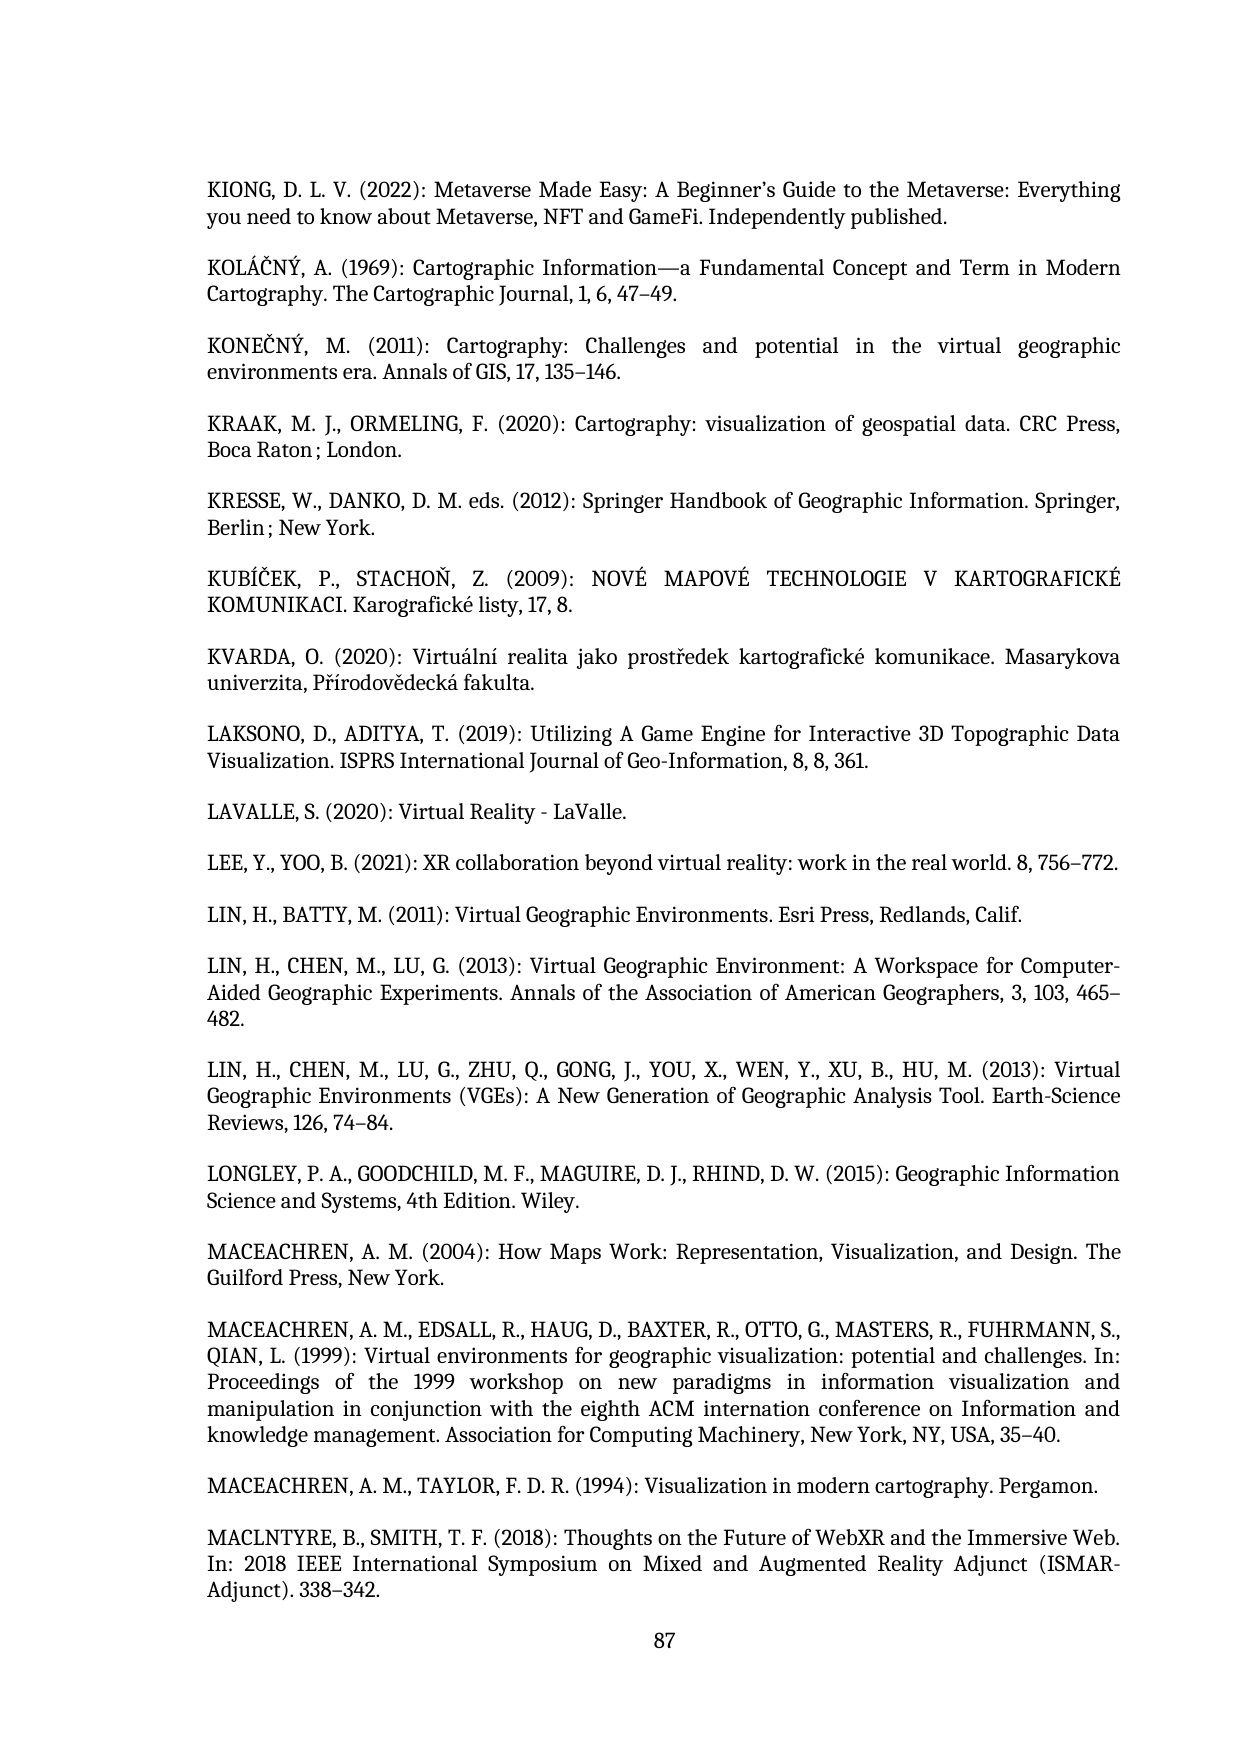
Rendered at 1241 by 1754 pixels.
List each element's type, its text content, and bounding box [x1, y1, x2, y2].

text KONEČNÝ, M. (2011): Cartography: Challenges and potential in the virtual geographic environments era. Annals of GIS, 17, 135–146. [207, 333, 1122, 385]
text KIONG, D. L. V. (2022): Metaverse Made Easy: A Beginner’s Guide to the Metaverse: Everything you need to know about Metaverse, NFT and GameFi. Independently published. [207, 177, 1122, 230]
text LEE, Y., YOO, B. (2021): XR collaboration beyond virtual reality: work in the real world. 8, 756–772. [207, 850, 1122, 877]
text MACEACHREN, A. M. (2004): How Maps Work: Representation, Visualization, and Design. The Guilford Press, New York. [207, 1239, 1122, 1291]
text LONGLEY, P. A., GOODCHILD, M. F., MAGUIRE, D. J., RHIND, D. W. (2015): Geographic Information Science and Systems, 4th Edition. Wiley. [207, 1161, 1122, 1214]
text LAKSONO, D., ADITYA, T. (2019): Utilizing A Game Engine for Interactive 3D Topographic Data Visualization. ISPRS International Journal of Geo-Information, 8, 8, 361. [207, 721, 1122, 774]
text MACLNTYRE, B., SMITH, T. F. (2018): Thoughts on the Future of WebXR and the Immersive Web. In: 2018 IEEE International Symposium on Mixed and Augmented Reality Adjunct (ISMAR-Adjunct). 338–342. [207, 1524, 1122, 1604]
text KUBÍČEK, P., STACHOŇ, Z. (2009): NOVÉ MAPOVÉ TECHNOLOGIE V KARTOGRAFICKÉ KOMUNIKACI. Karografické listy, 17, 8. [207, 566, 1122, 618]
text LIN, H., CHEN, M., LU, G., ZHU, Q., GONG, J., YOU, X., WEN, Y., XU, B., HU, M. (2013): Virtual Geographic Environments (VGEs): A New Generation of Geographic Analysis Tool. Earth-Science Reviews, 126, 74–84. [207, 1057, 1122, 1136]
text KRAAK, M. J., ORMELING, F. (2020): Cartography: visualization of geospatial data. CRC Press, Boca Raton ; London. [207, 410, 1122, 463]
text MACEACHREN, A. M., TAYLOR, F. D. R. (1994): Visualization in modern cartography. Pergamon. [207, 1473, 1122, 1499]
text KRESSE, W., DANKO, D. M. eds. (2012): Springer Handbook of Geographic Information. Springer, Berlin ; New York. [207, 488, 1122, 541]
text KVARDA, O. (2020): Virtuální realita jako prostředek kartografické komunikace. Masarykova univerzita, Přírodovědecká fakulta. [207, 643, 1122, 696]
text LAVALLE, S. (2020): Virtual Reality - LaValle. [207, 799, 1122, 825]
text LIN, H., CHEN, M., LU, G. (2013): Virtual Geographic Environment: A Workspace for Computer-Aided Geographic Experiments. Annals of the Association of American Geographers, 3, 103, 465–482. [207, 953, 1122, 1032]
text MACEACHREN, A. M., EDSALL, R., HAUG, D., BAXTER, R., OTTO, G., MASTERS, R., FUHRMANN, S., QIAN, L. (1999): Virtual environments for geographic visualization: potential and challenges. In: Proceedings of the 1999 workshop on new paradigms in information visualization and manipulation in conjunction with the eighth ACM internation conference on Information and knowledge management. Association for Computing Machinery, New York, NY, USA, 35–40. [207, 1316, 1122, 1448]
text KOLÁČNÝ, A. (1969): Cartographic Information—a Fundamental Concept and Term in Modern Cartography. The Cartographic Journal, 1, 6, 47–49. [207, 255, 1122, 308]
text LIN, H., BATTY, M. (2011): Virtual Geographic Environments. Esri Press, Redlands, Calif. [207, 902, 1122, 928]
